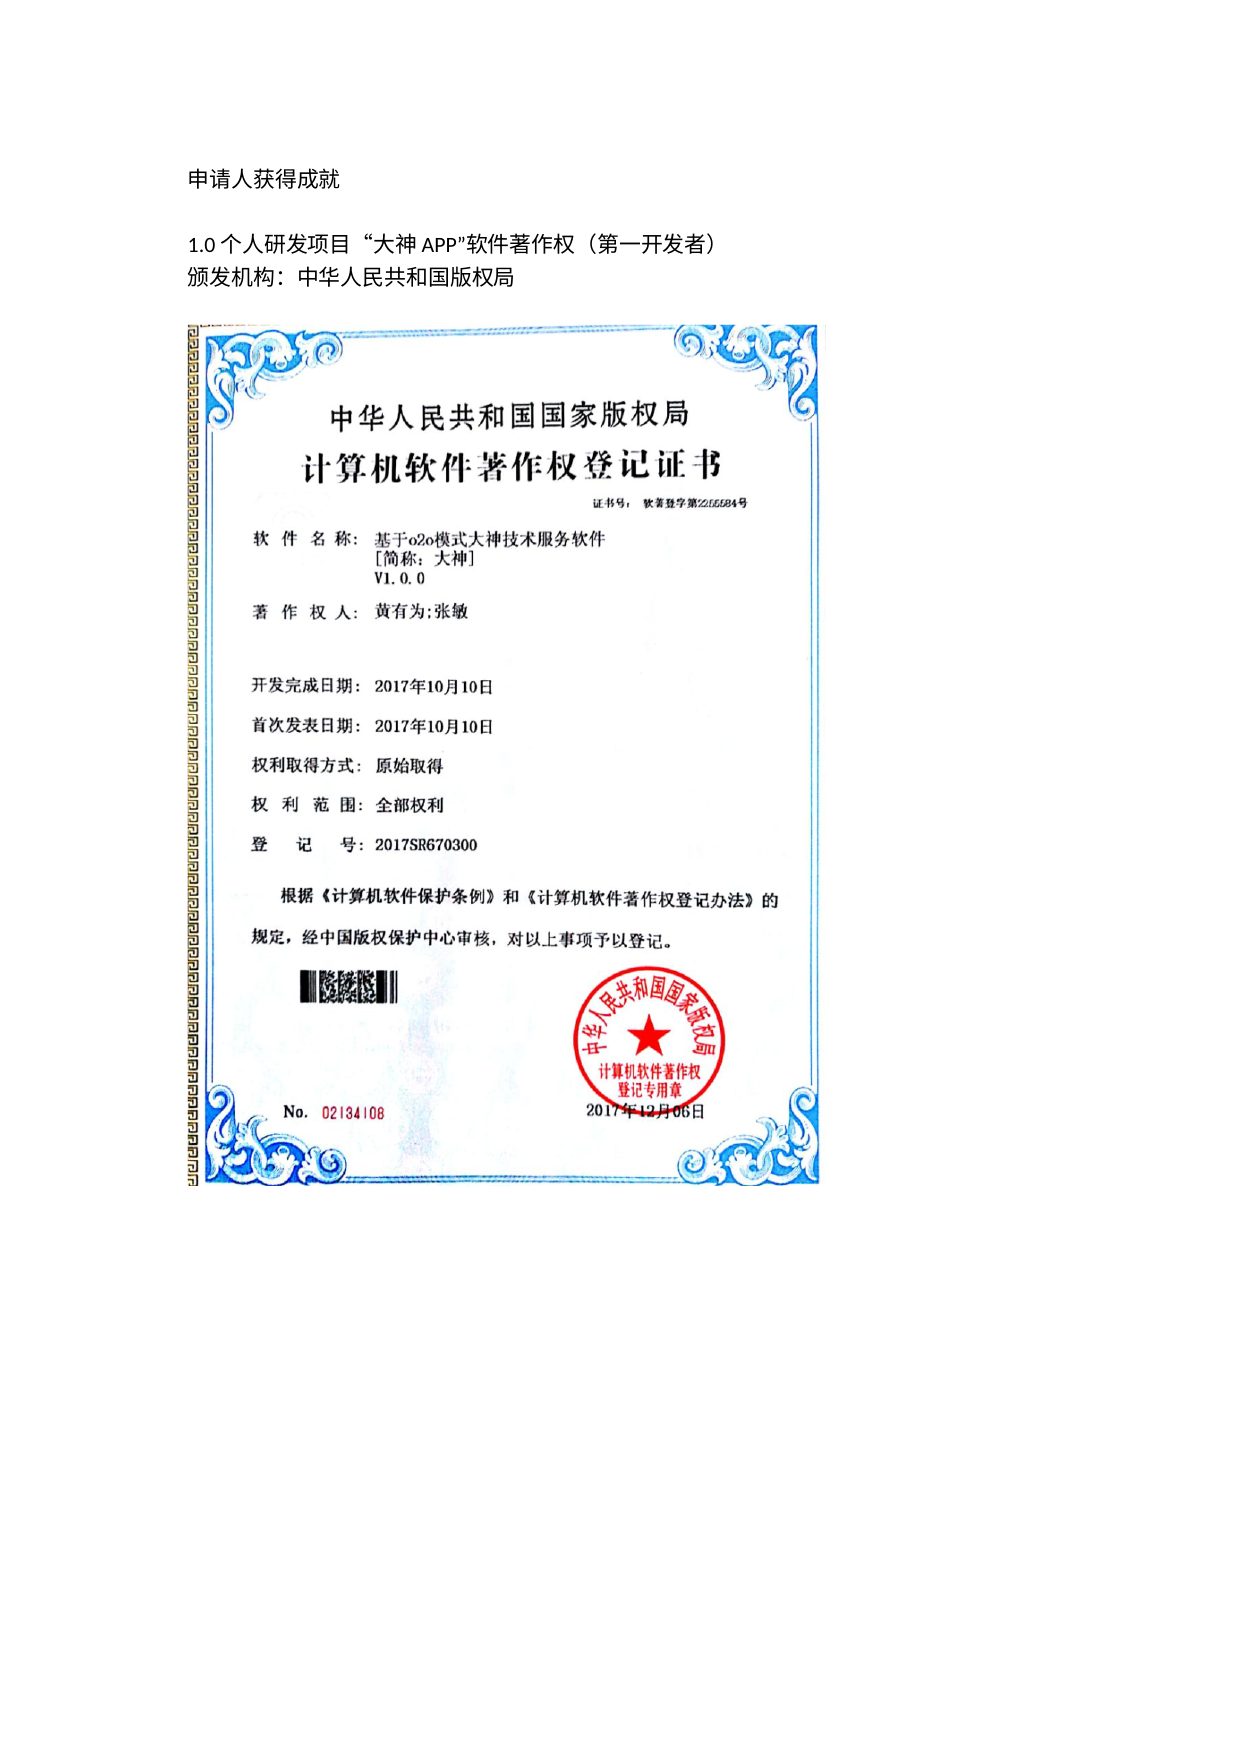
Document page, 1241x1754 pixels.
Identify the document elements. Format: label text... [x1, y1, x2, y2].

text 1.0 个人研发项目“大神APP”软件著作权（第一开发者） [187, 227, 1053, 259]
picture [188, 326, 826, 1185]
text 申请人获得成就 [187, 162, 1053, 194]
text 颁发机构：中华人民共和国版权局 [187, 259, 1053, 292]
